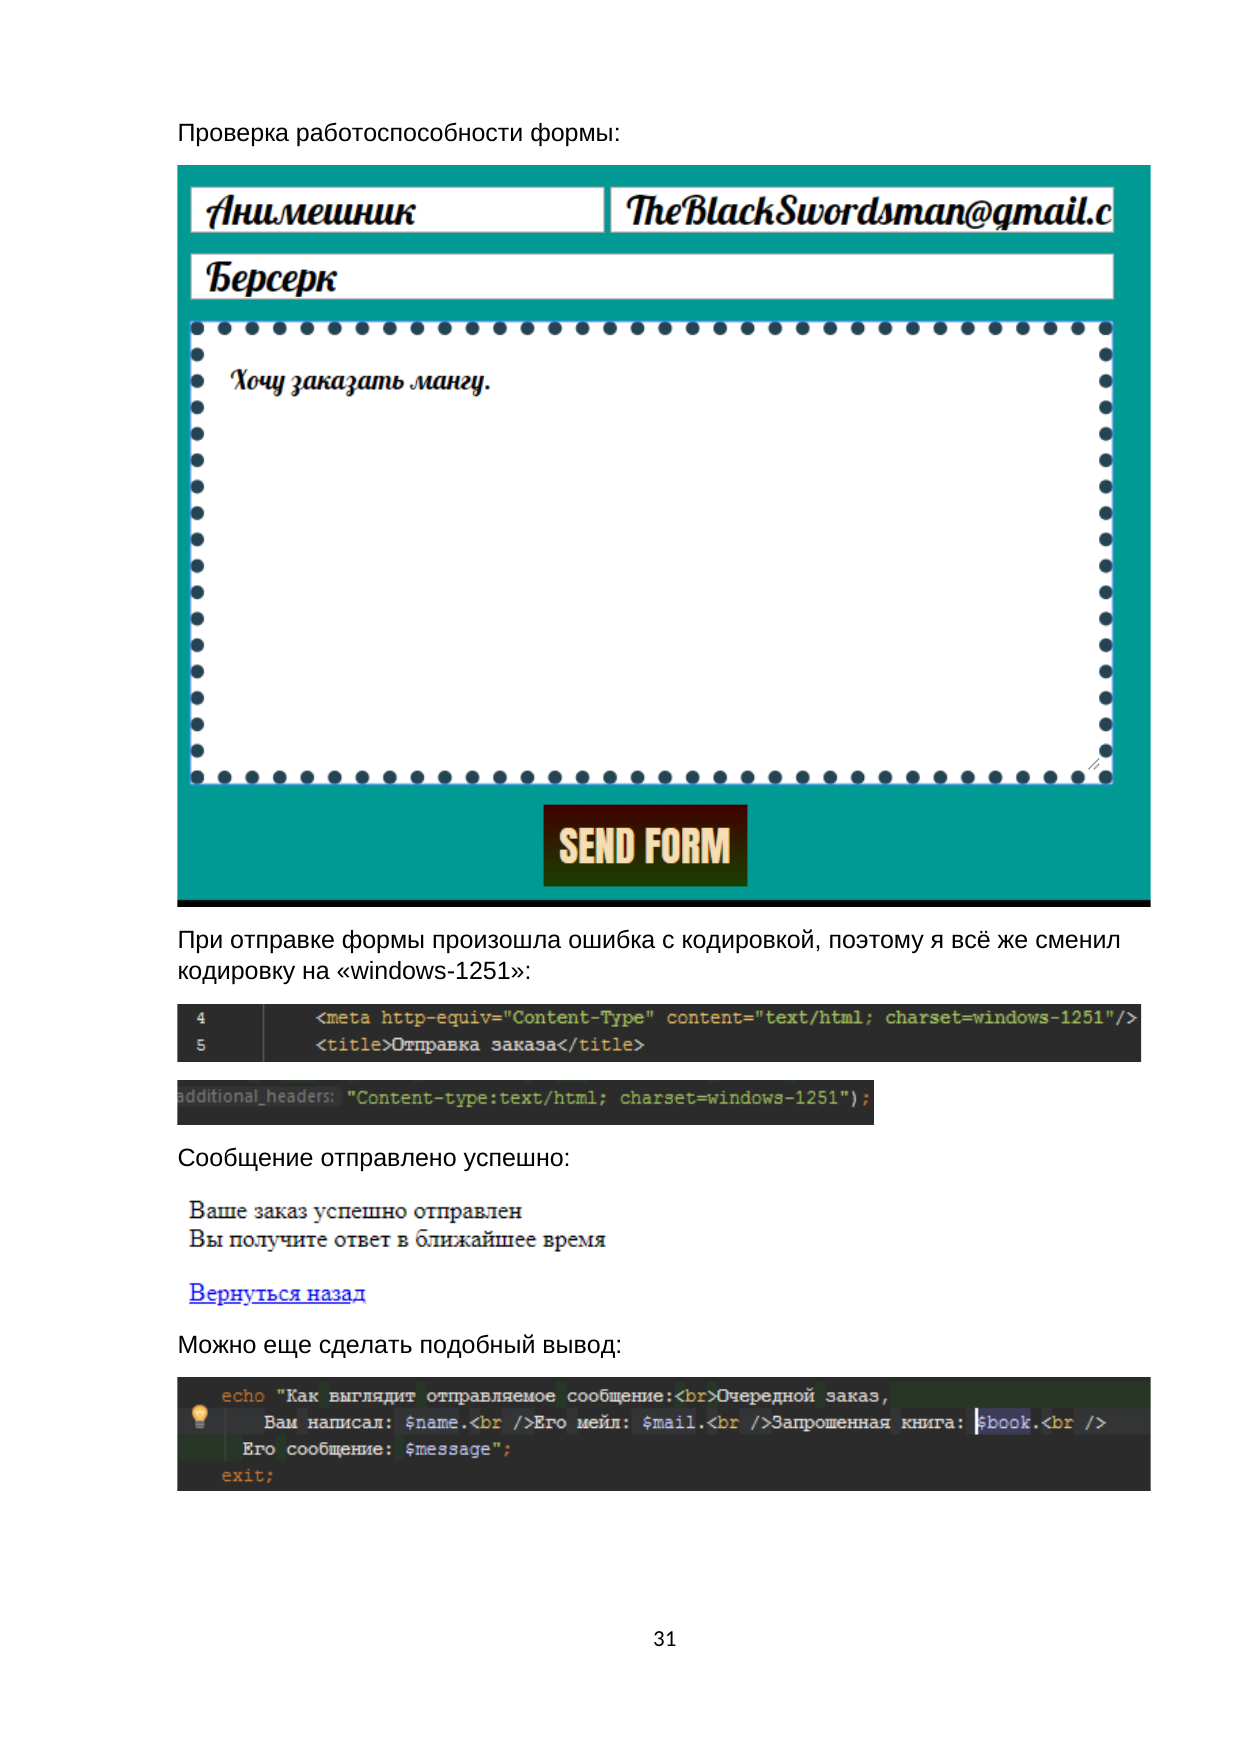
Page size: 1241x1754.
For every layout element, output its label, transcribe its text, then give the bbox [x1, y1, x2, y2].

picture [177, 1004, 1142, 1062]
picture [177, 1377, 1151, 1491]
text Проверка работоспособности формы: [177, 118, 1152, 147]
text Сообщение отправлено успешно: [177, 1143, 1152, 1172]
text Можно еще сделать подобный вывод: [177, 1330, 1152, 1359]
text При отправке формы произошла ошибка с кодировкой, поэтому я всё же сменил кодировку на «windows-1251»: [177, 925, 1152, 985]
picture [177, 1080, 874, 1125]
picture [177, 165, 1151, 907]
picture [177, 1191, 637, 1312]
